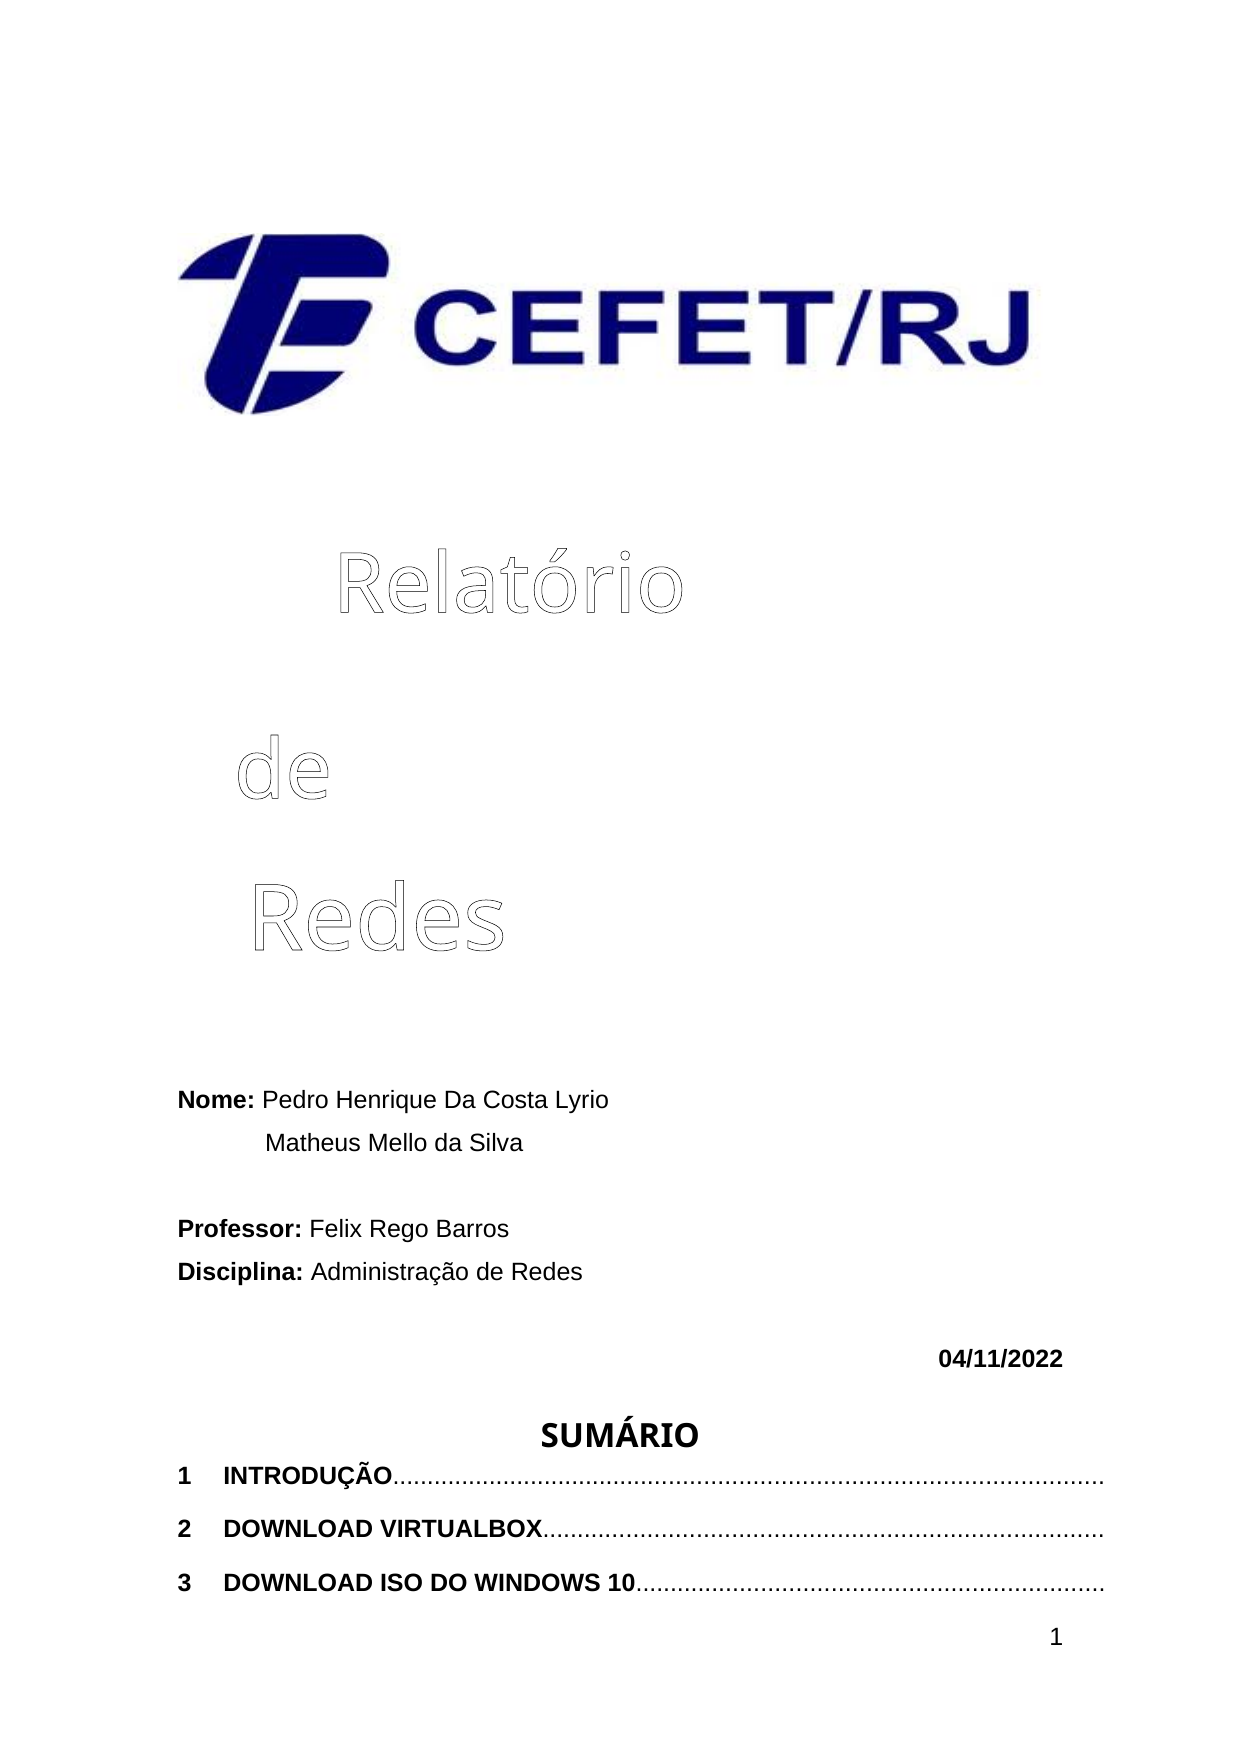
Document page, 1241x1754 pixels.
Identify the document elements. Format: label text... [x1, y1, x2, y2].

text Professor: Felix Rego Barros [177, 1214, 1063, 1243]
text 04/11/2022 [177, 1344, 1063, 1372]
text Disciplina: Administração de Redes [177, 1257, 1063, 1286]
text Matheus Mello da Silva [177, 1128, 1063, 1157]
text Nome: Pedro Henrique Da Costa Lyrio [177, 1085, 1063, 1114]
picture [177, 233, 1045, 416]
